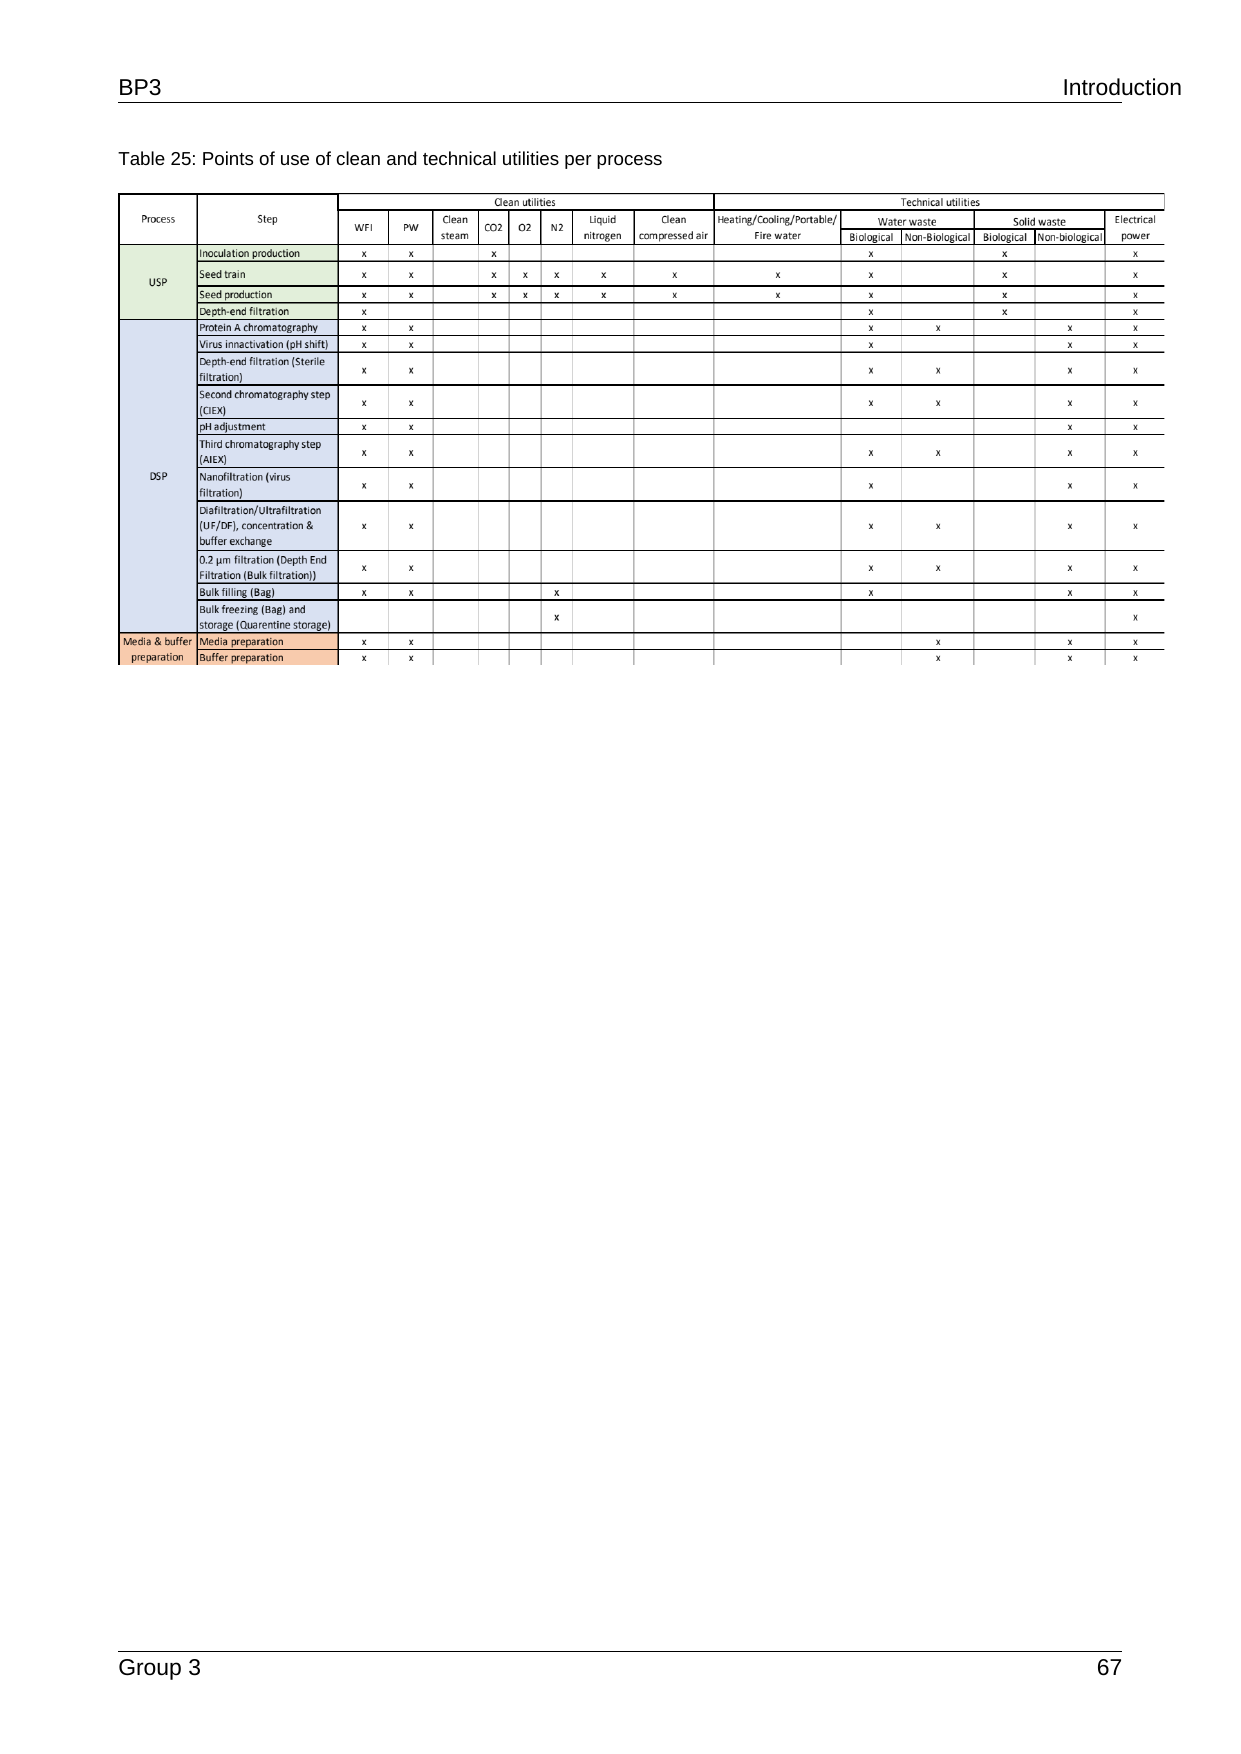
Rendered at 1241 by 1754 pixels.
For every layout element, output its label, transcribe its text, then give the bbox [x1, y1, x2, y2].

text Table 25: Points of use of clean and technical utilities per process [118, 148, 1122, 169]
